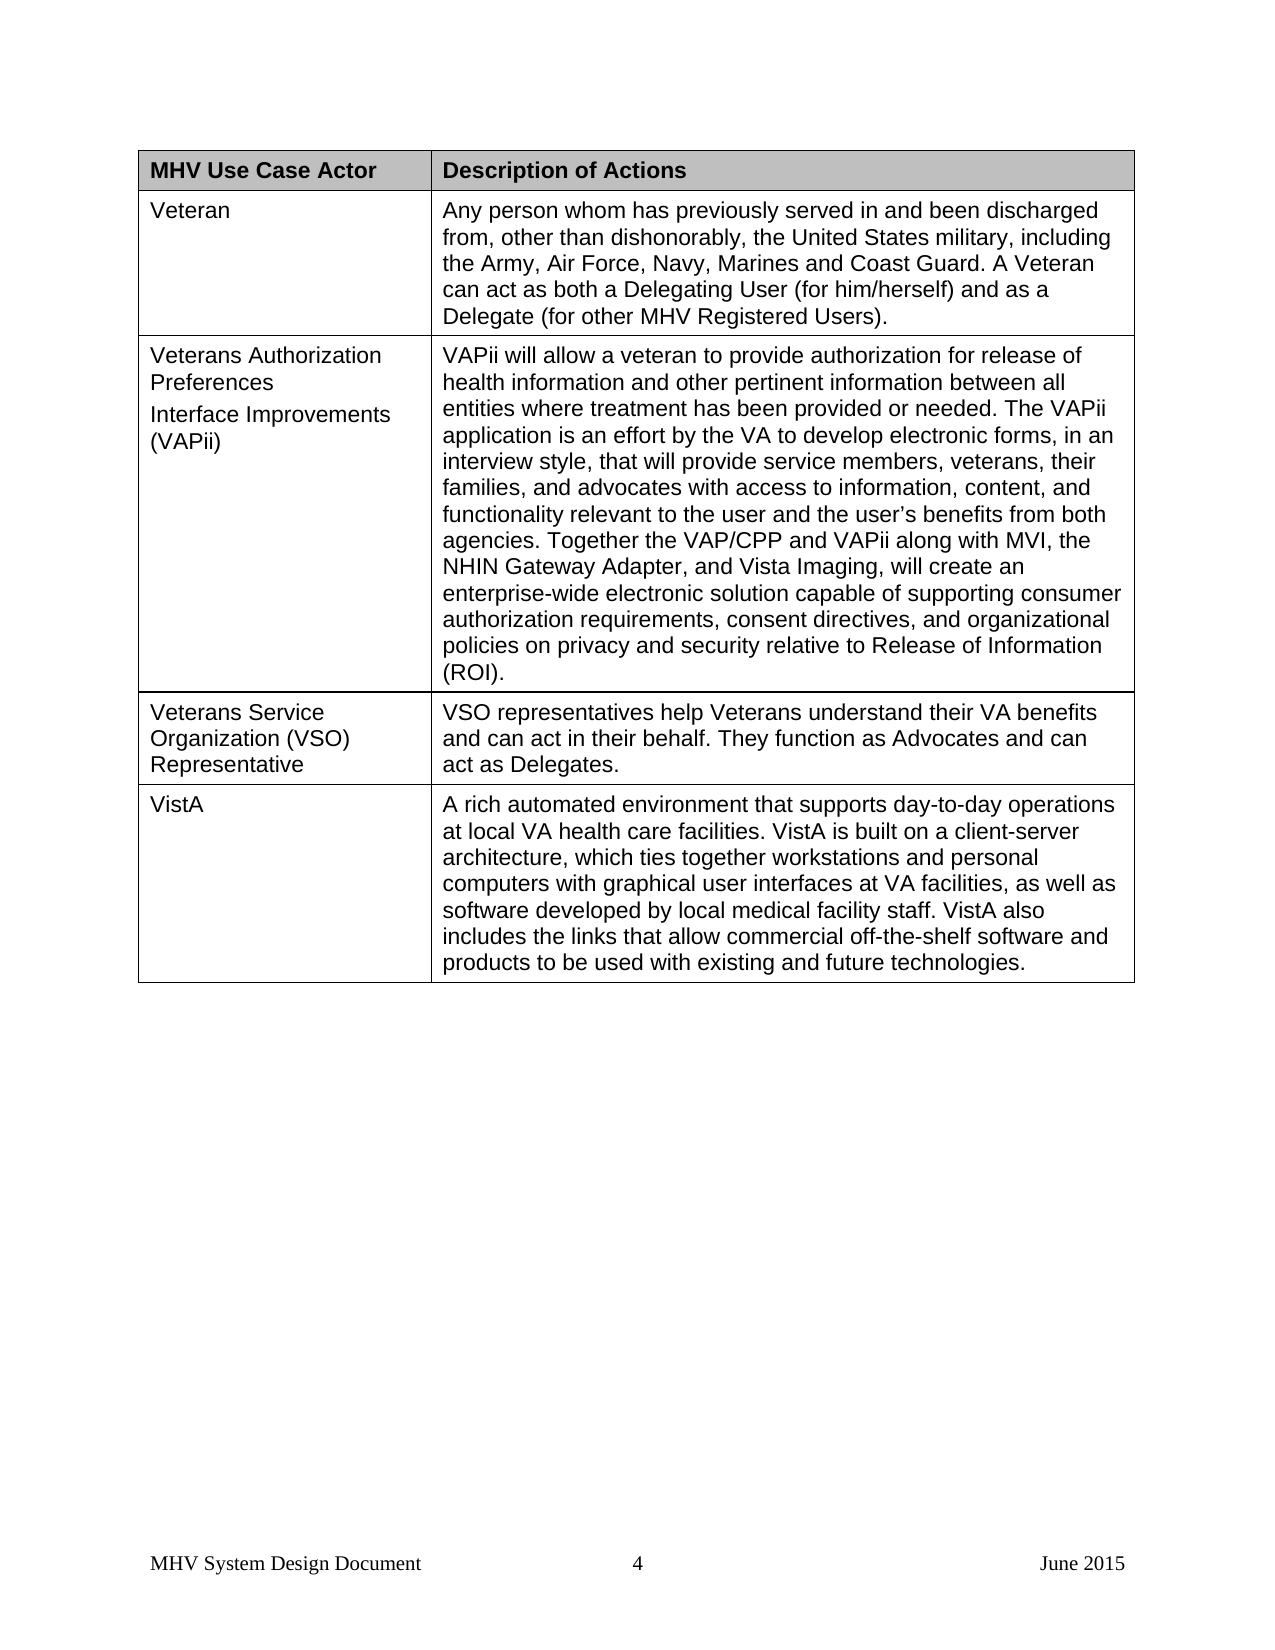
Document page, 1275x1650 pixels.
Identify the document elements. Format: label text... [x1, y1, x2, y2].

table_cell Veterans Service Organization (VSO) Representative [139, 693, 431, 784]
table_cell VSO representatives help Veterans understand their VA benefits and can act in their behalf. They function as Advocates and can act as Delegates. [432, 693, 1134, 784]
table_header MHV Use Case Actor [139, 151, 431, 190]
table_cell Veteran [139, 191, 431, 335]
table_cell VAPii will allow a veteran to provide authorization for release of health information and other pertinent information between all entities where treatment has been provided or needed. The VAPii application is an effort by the VA to develop electronic forms, in an interview style, that will provide service members, veterans, their families, and advocates with access to information, content, and functionality relevant to the user and the user’s benefits from both agencies. Together the VAP/CPP and VAPii along with MVI, the NHIN Gateway Adapter, and Vista Imaging, will create an enterprise-wide electronic solution capable of supporting consumer authorization requirements, consent directives, and organizational policies on privacy and security relative to Release of Information (ROI). [432, 336, 1134, 691]
table_cell VistA [139, 785, 431, 982]
table_cell A rich automated environment that supports day-to-day operations at local VA health care facilities. VistA is built on a client-server architecture, which ties together workstations and personal computers with graphical user interfaces at VA facilities, as well as software developed by local medical facility staff. VistA also includes the links that allow commercial off-the-shelf software and products to be used with existing and future technologies. [432, 785, 1134, 982]
table_header Description of Actions [432, 151, 1134, 190]
table_cell Any person whom has previously served in and been discharged from, other than dishonorably, the United States military, including the Army, Air Force, Navy, Marines and Coast Guard. A Veteran can act as both a Delegating User (for him/herself) and as a Delegate (for other MHV Registered Users). [432, 191, 1134, 335]
table_cell Veterans Authorization Preferences Interface Improvements (VAPii) [139, 336, 431, 691]
